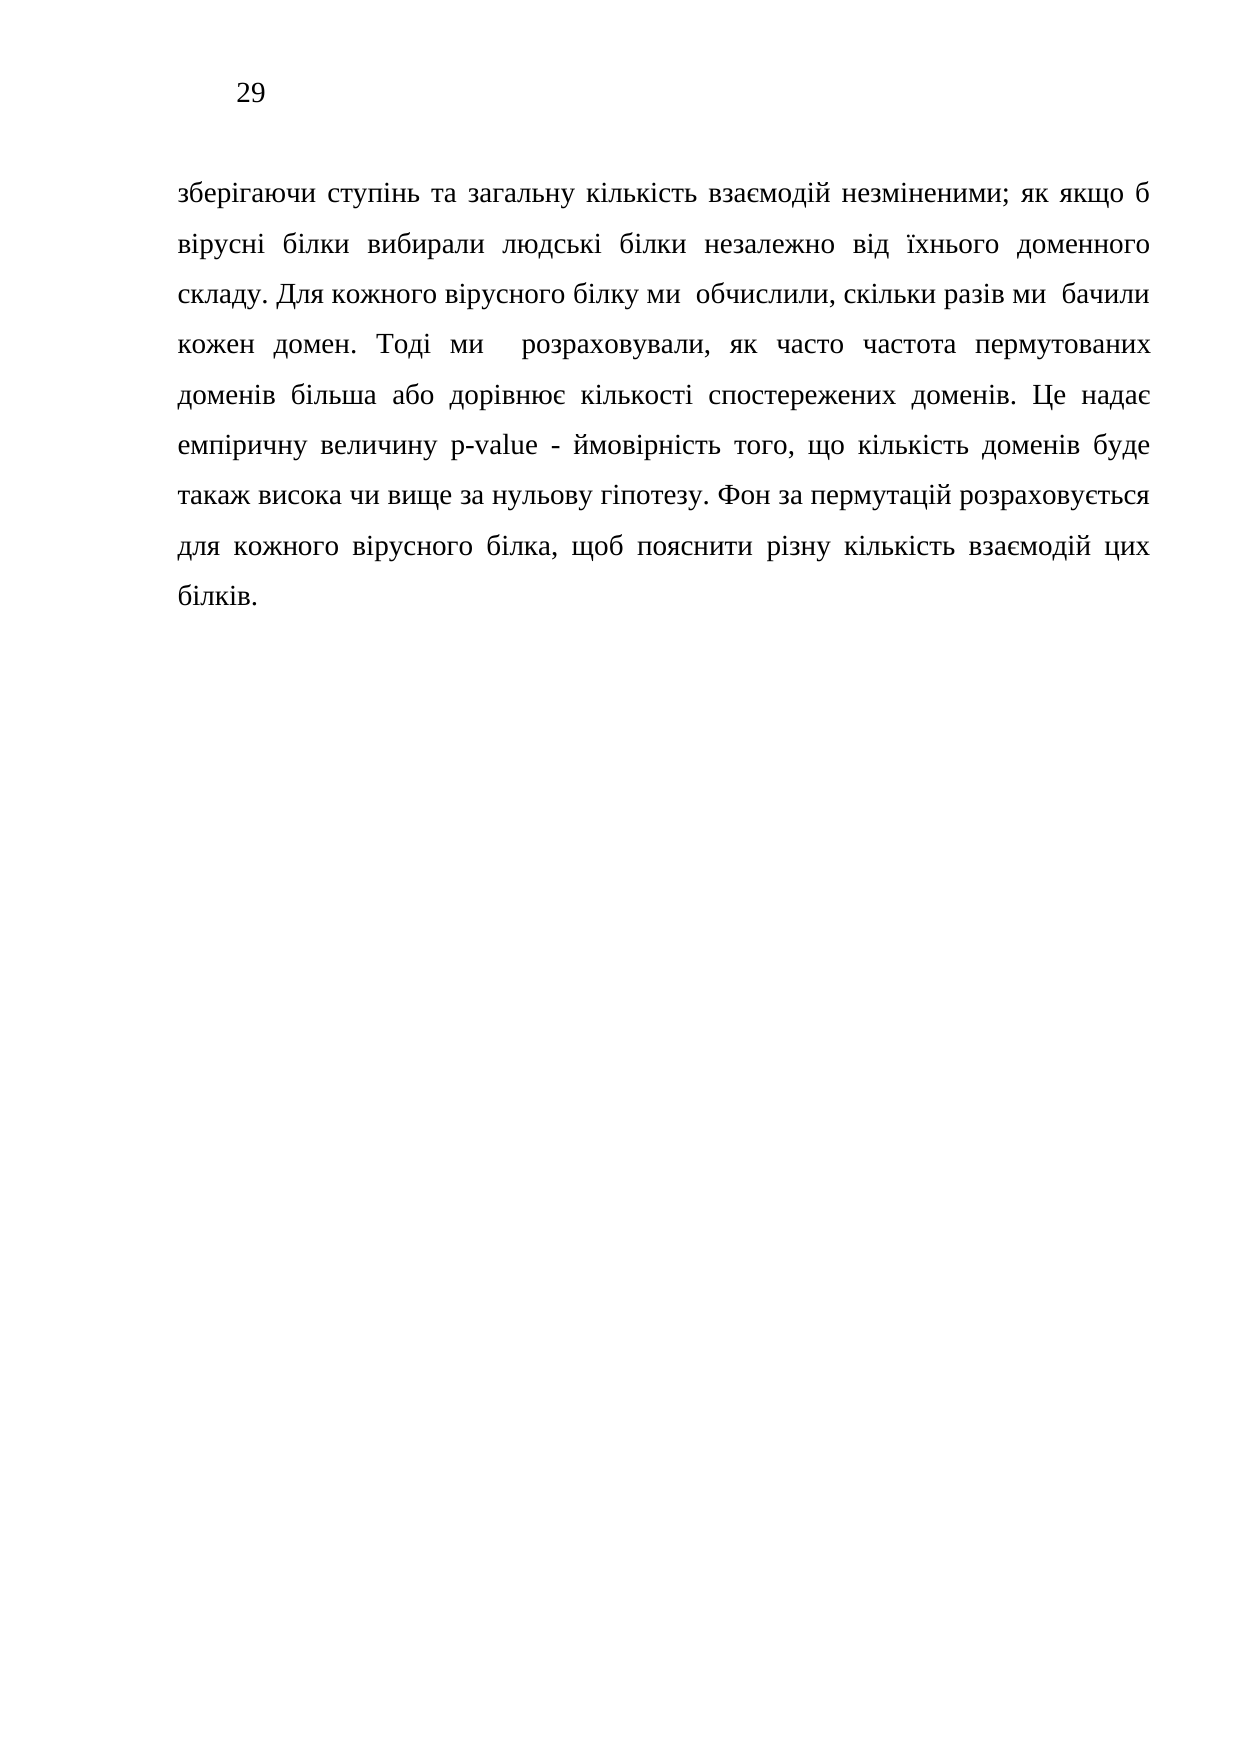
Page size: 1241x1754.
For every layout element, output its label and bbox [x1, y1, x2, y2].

text [177, 176, 1152, 612]
